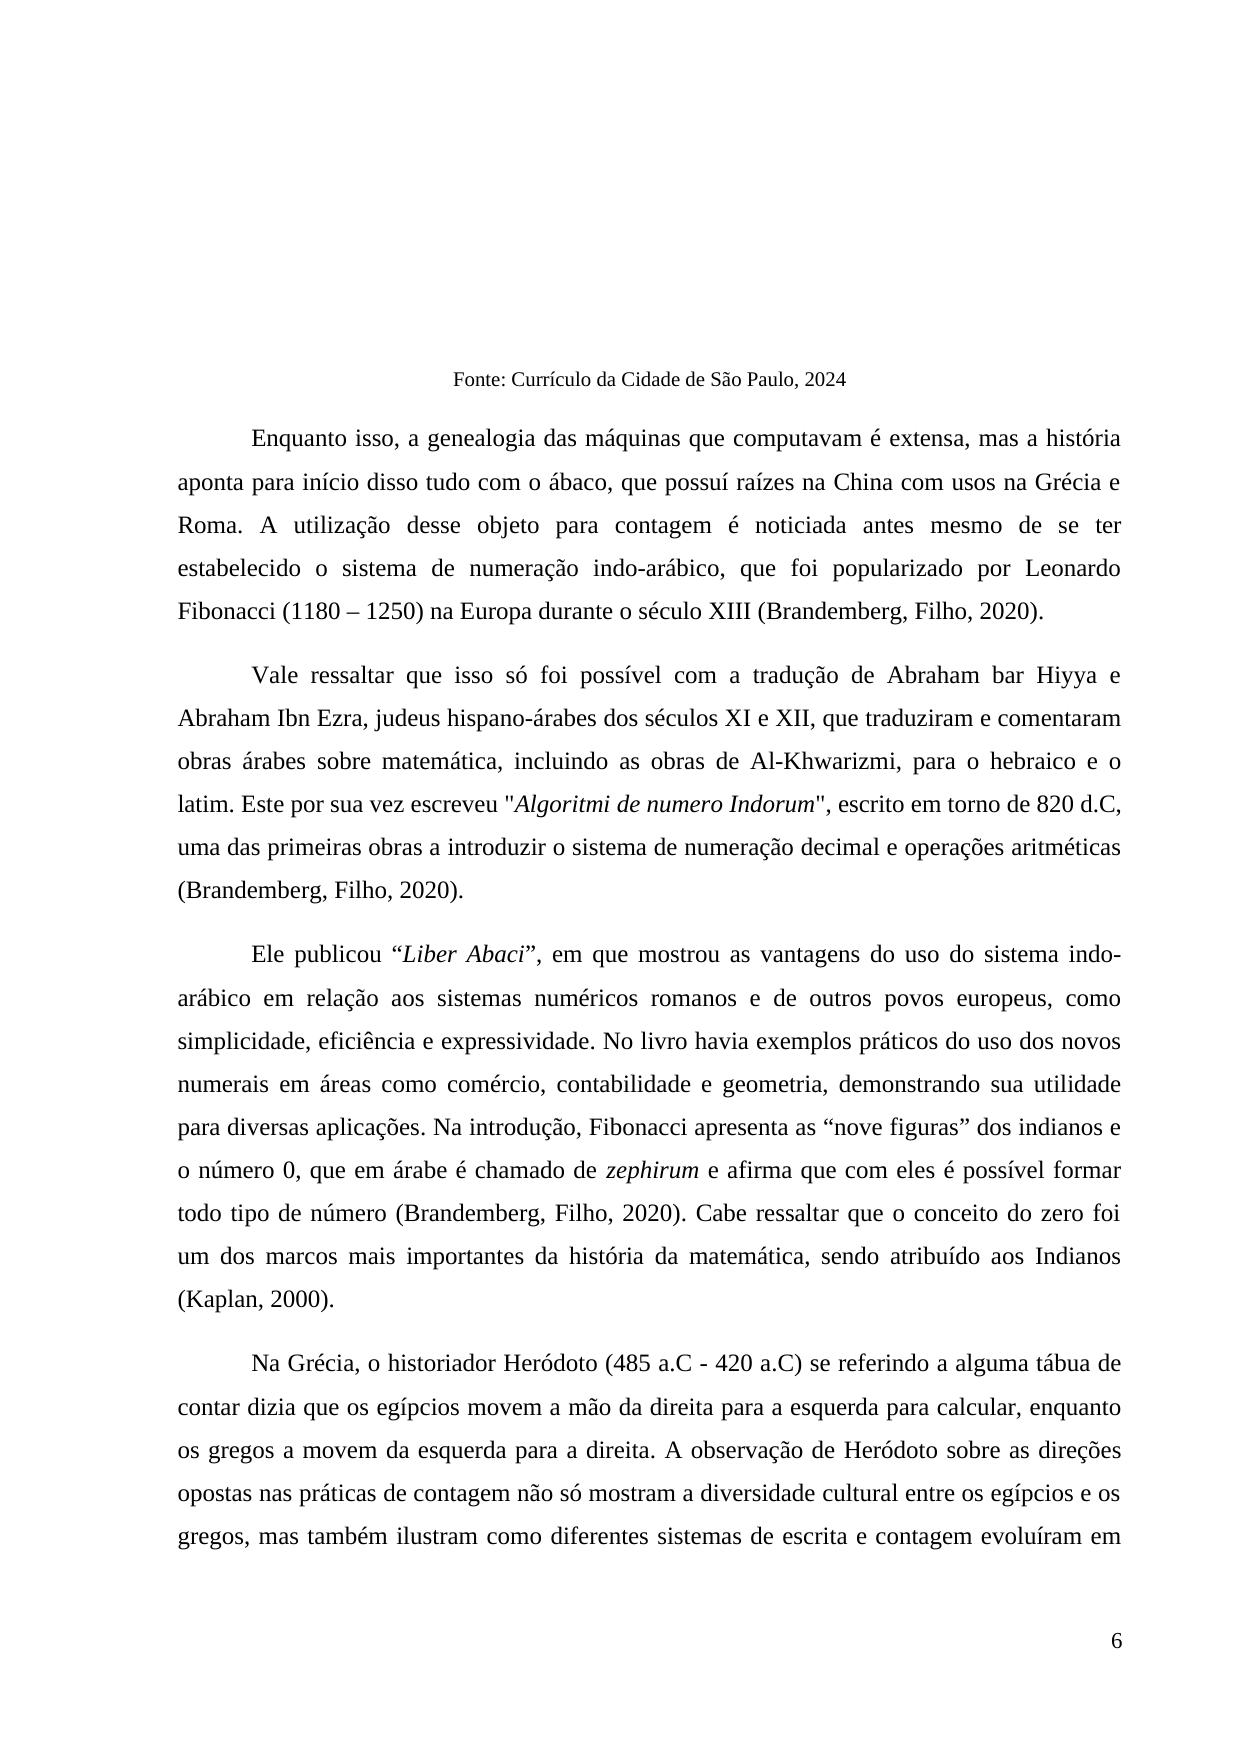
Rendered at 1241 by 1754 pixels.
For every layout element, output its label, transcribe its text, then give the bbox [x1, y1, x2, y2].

text Vale ressaltar que isso só foi possível com a tradução de Abraham bar Hiyya e Abraham Ibn Ezra, judeus hispano-árabes dos séculos XI e XII, que traduziram e comentaram obras árabes sobre matemática, incluindo as obras de Al-Khwarizmi, para o hebraico e o latim. Este por sua vez escreveu "Algoritmi de numero Indorum", escrito em torno de 820 d.C, uma das primeiras obras a introduzir o sistema de numeração decimal e operações aritméticas (Brandemberg, Filho, 2020). [177, 660, 1122, 904]
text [177, 1348, 1122, 1550]
text Ele publicou “Liber Abaci”, em que mostrou as vantagens do uso do sistema indo-arábico em relação aos sistemas numéricos romanos e de outros povos europeus, como simplicidade, eficiência e expressividade. No livro havia exemplos práticos do uso dos novos numerais em áreas como comércio, contabilidade e geometria, demonstrando sua utilidade para diversas aplicações. Na introdução, Fibonacci apresenta as “nove figuras” dos indianos e o número 0, que em árabe é chamado de zephirum e afirma que com eles é possível formar todo tipo de número (Brandemberg, Filho, 2020). Cabe ressaltar que o conceito do zero foi um dos marcos mais importantes da história da matemática, sendo atribuído aos Indianos (Kaplan, 2000). [177, 939, 1122, 1313]
text Fonte: Currículo da Cidade de São Paulo, 2024 [177, 367, 1122, 391]
text Enquanto isso, a genealogia das máquinas que computavam é extensa, mas a história aponta para início disso tudo com o ábaco, que possuí raízes na China com usos na Grécia e Roma. A utilização desse objeto para contagem é noticiada antes mesmo de se ter estabelecido o sistema de numeração indo-arábico, que foi popularizado por Leonardo Fibonacci (1180 – 1250) na Europa durante o século XIII (Brandemberg, Filho, 2020). [177, 423, 1122, 625]
